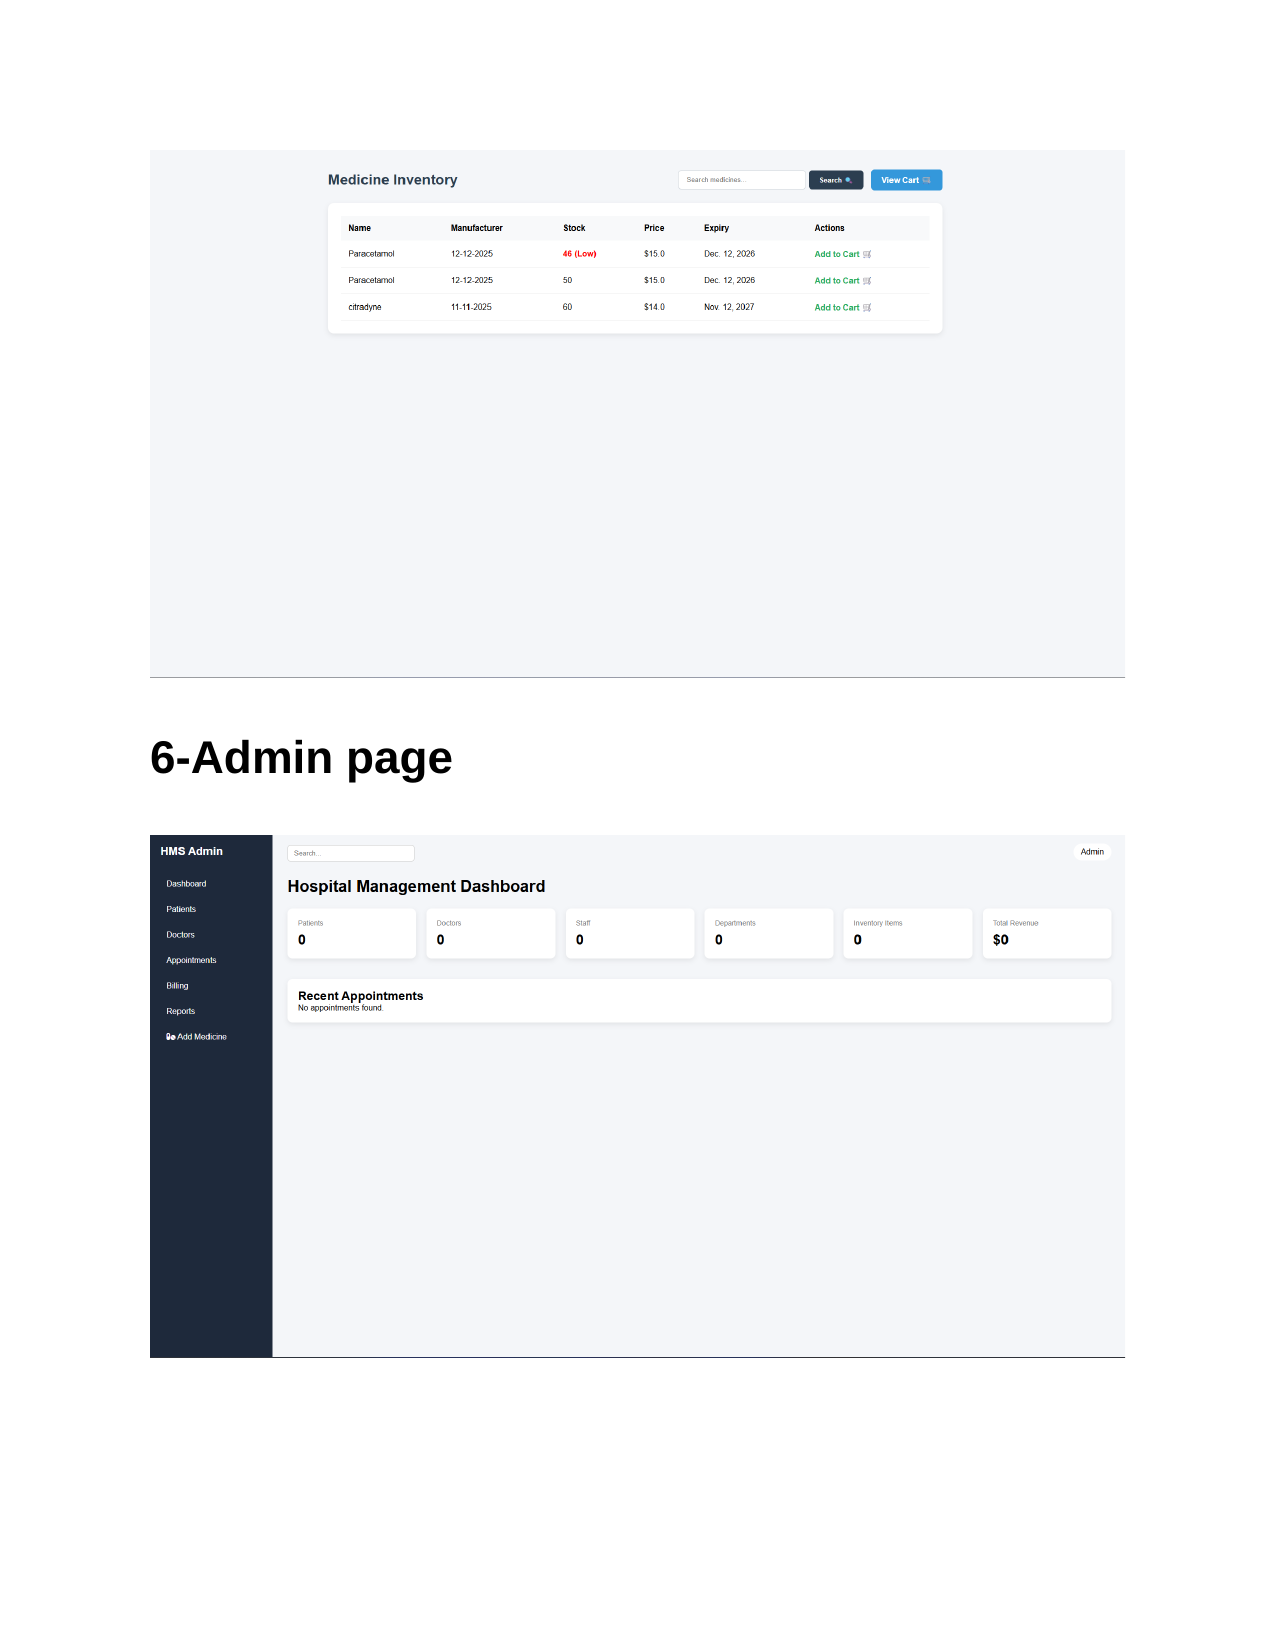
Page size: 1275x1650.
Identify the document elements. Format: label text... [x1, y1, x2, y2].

text 6-Admin page [150, 730, 1125, 783]
picture [150, 150, 1125, 678]
picture [150, 835, 1125, 1358]
